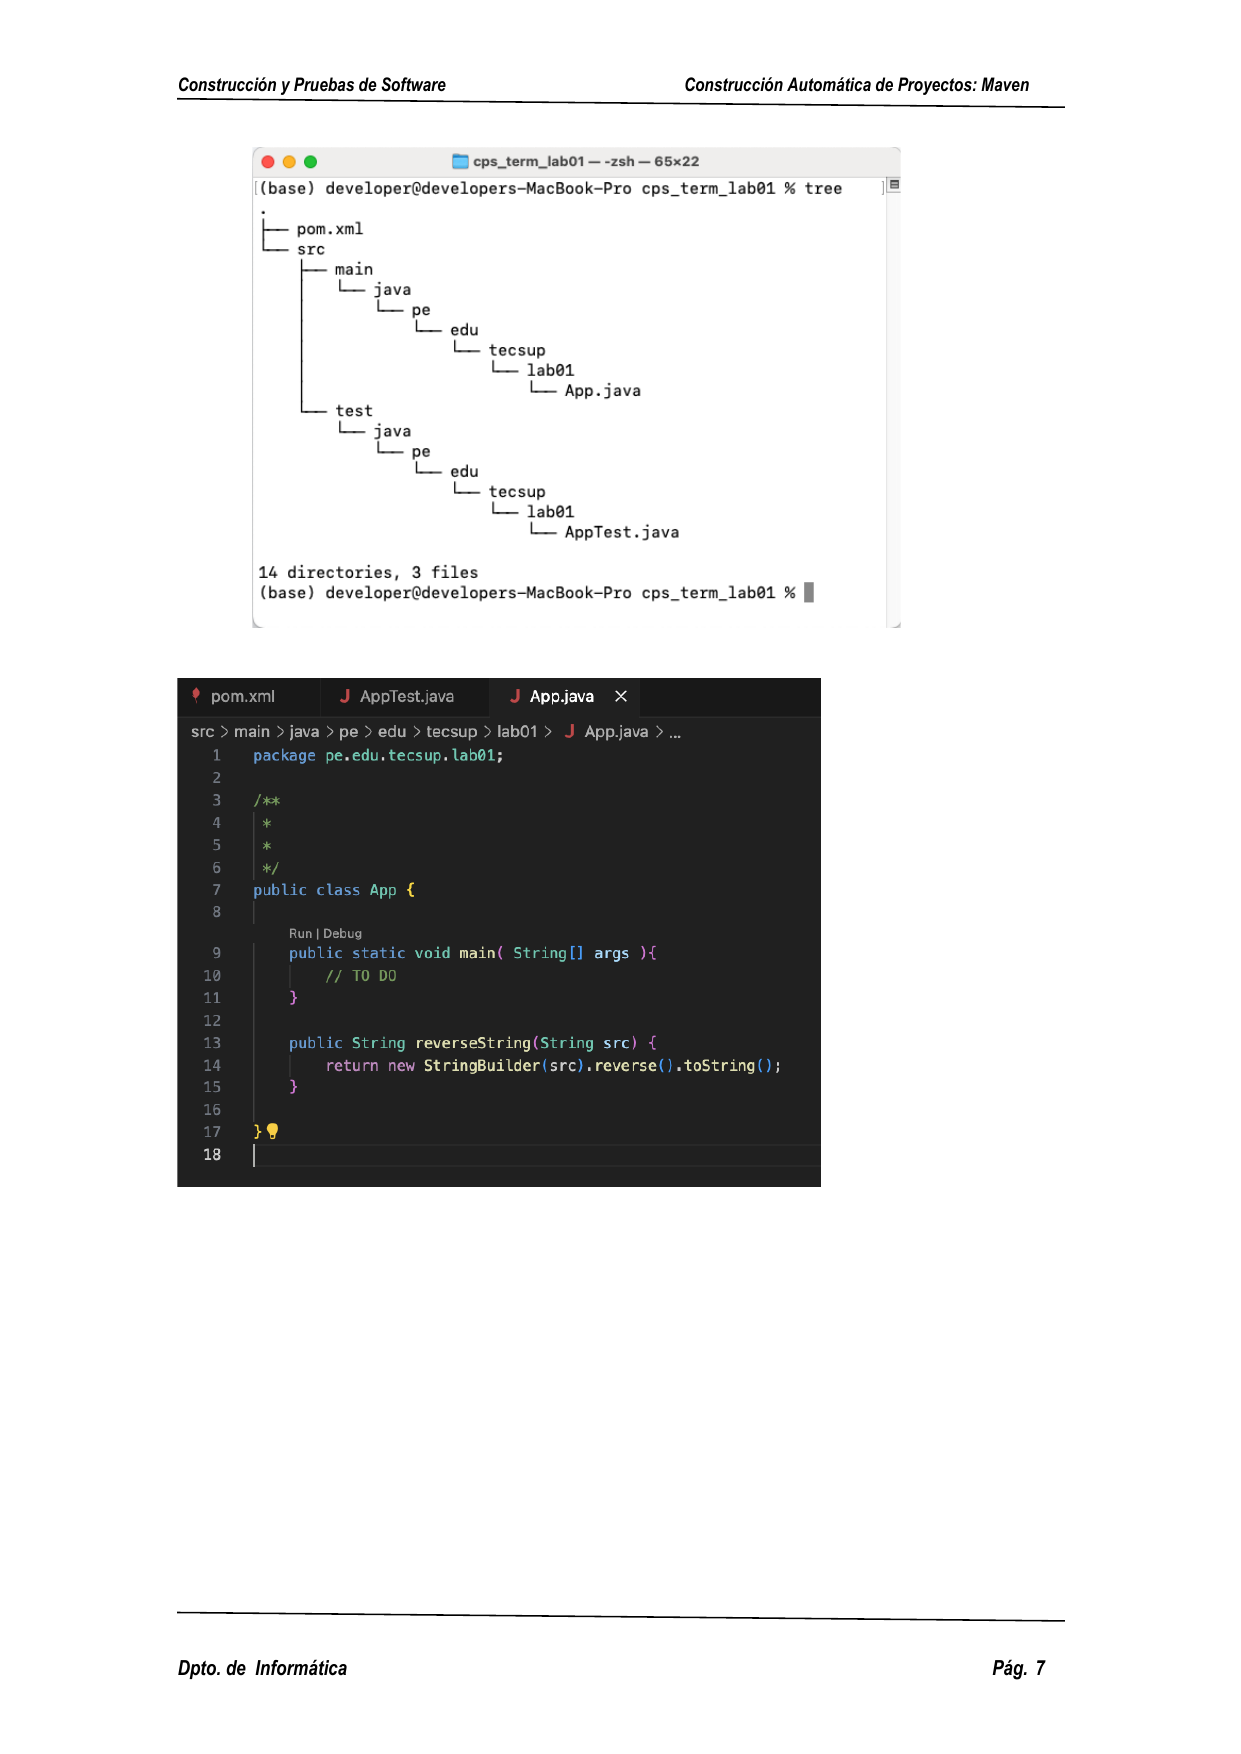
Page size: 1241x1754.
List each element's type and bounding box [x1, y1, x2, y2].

picture [177, 678, 821, 1187]
picture [252, 147, 901, 628]
